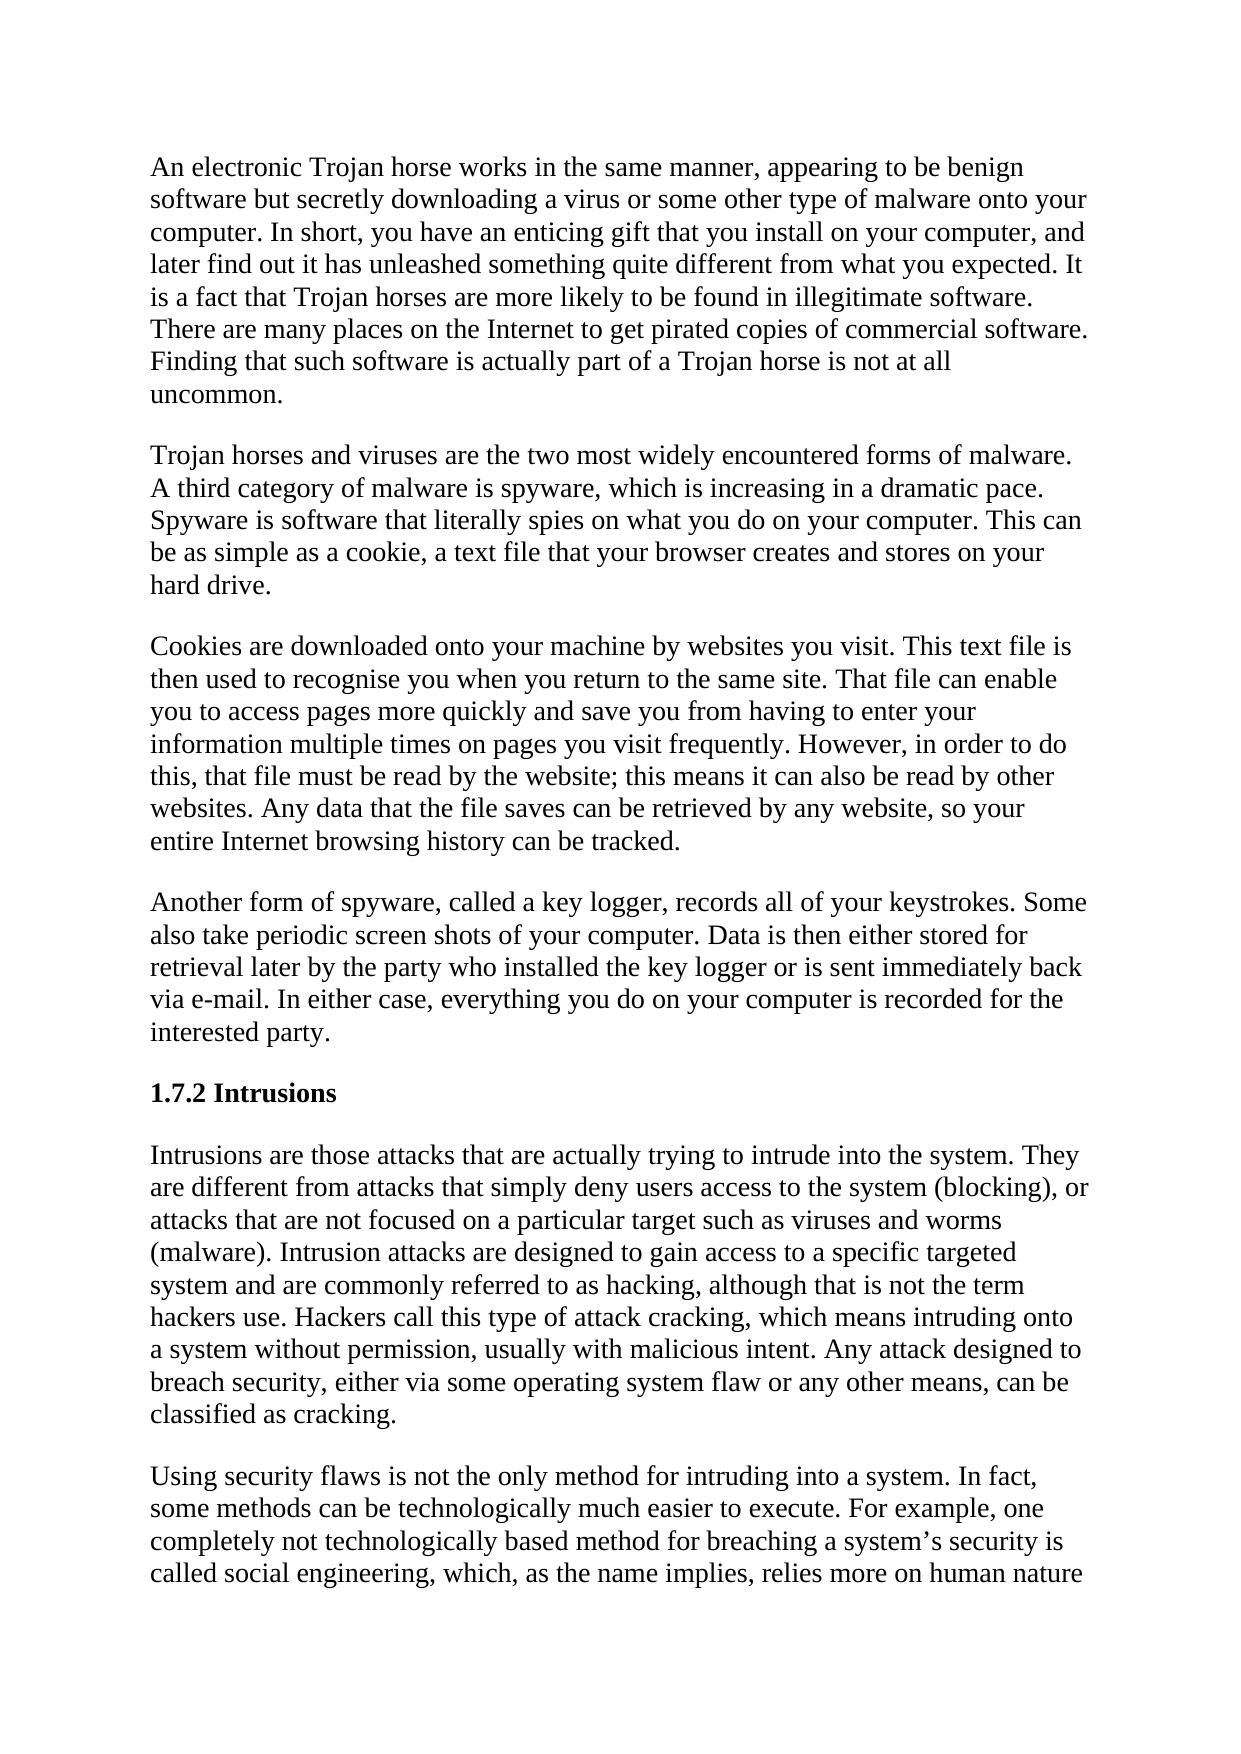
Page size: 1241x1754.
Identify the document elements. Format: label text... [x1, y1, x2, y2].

text Trojan horses and viruses are the two most widely encountered forms of malware. A third category of malware is spyware, which is increasing in a dramatic pace. Spyware is software that literally spies on what you do on your computer. This can be as simple as a cookie, a text file that your browser creates and stores on your hard drive. [150, 438, 1090, 600]
text Another form of spyware, called a key logger, records all of your keystrokes. Some also take periodic screen shots of your computer. Data is then either stored for retrieval later by the party who installed the key logger or is sent immediately back via e-mail. In either case, everything you do on your computer is recorded for the interested party. [150, 885, 1090, 1047]
text Intrusions are those attacks that are actually trying to intrude into the system. They are different from attacks that simply deny users access to the system (blocking), or attacks that are not focused on a particular target such as viruses and worms (malware). Intrusion attacks are designed to gain access to a specific targeted system and are commonly referred to as hacking, although that is not the term hackers use. Hackers call this type of attack cracking, which means intruding onto a system without permission, usually with malicious intent. Any attack designed to breach security, either via some operating system flaw or any other means, can be classified as cracking. [150, 1138, 1090, 1430]
text 1.7.2 Intrusions [150, 1077, 1090, 1109]
text Cookies are downloaded onto your machine by websites you visit. This text file is then used to recognise you when you return to the same site. That file can enable you to access pages more quickly and save you from having to enter your information multiple times on pages you visit frequently. However, in order to do this, that file must be read by the website; this means it can also be read by other websites. Any data that the file saves can be retrieved by any website, so your entire Internet browsing history can be tracked. [150, 629, 1090, 856]
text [150, 1459, 1090, 1588]
text An electronic Trojan horse works in the same manner, appearing to be benign software but secretly downloading a virus or some other type of malware onto your computer. In short, you have an enticing gift that you install on your computer, and later find out it has unleashed something quite different from what you expected. It is a fact that Trojan horses are more likely to be found in illegitimate software. There are many places on the Internet to get pirated copies of commercial software. Finding that such software is actually part of a Trojan horse is not at all uncommon. [150, 150, 1090, 409]
